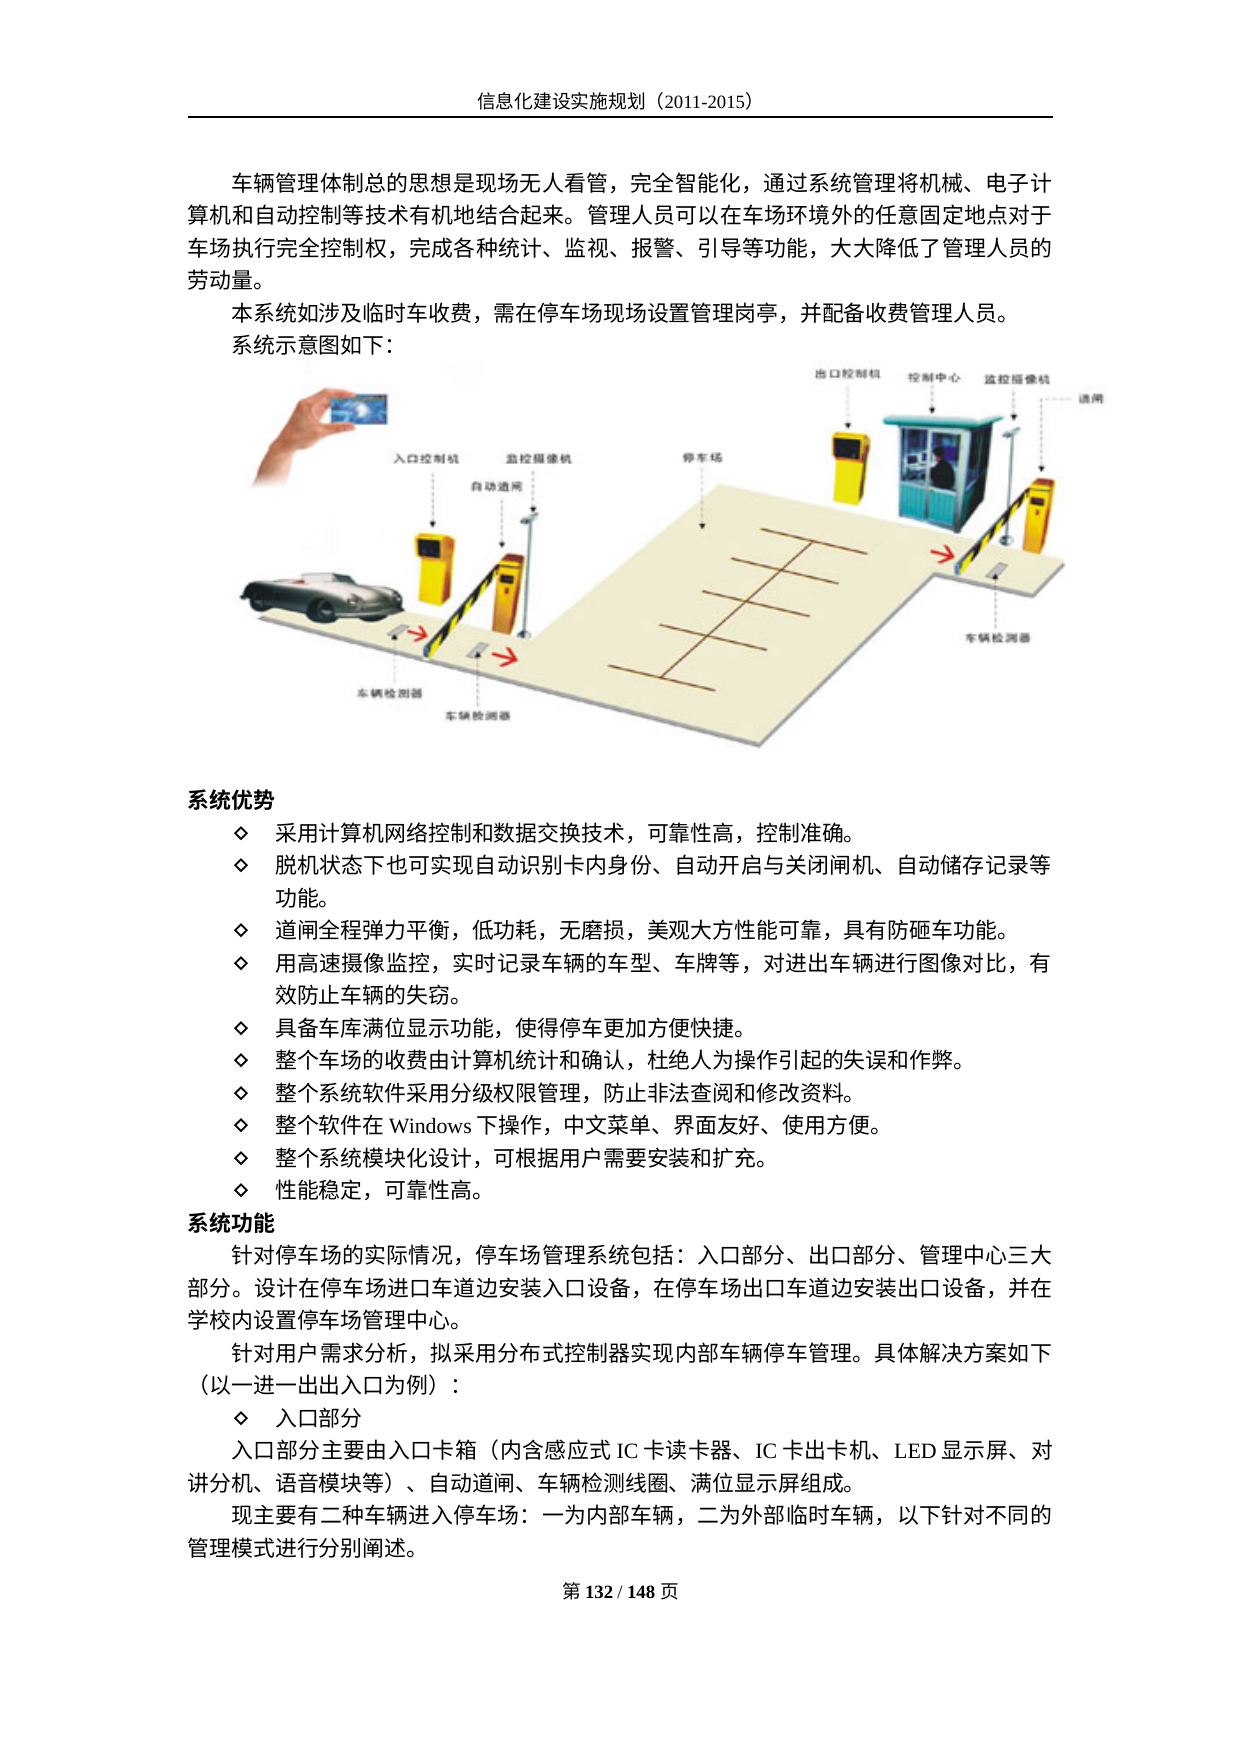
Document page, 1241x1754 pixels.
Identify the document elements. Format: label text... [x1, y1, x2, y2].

text 现主要有二种车辆进入停车场：一为内部车辆，二为外部临时车辆，以下针对不同的管理模式进行分别阐述。 [187, 1498, 1053, 1563]
text 本系统如涉及临时车收费，需在停车场现场设置管理岗亭，并配备收费管理人员。 [187, 295, 1053, 328]
list 整个软件在Windows下操作，中文菜单、界面友好、使用方便。 [231, 1108, 1053, 1140]
list 整个车场的收费由计算机统计和确认，杜绝人为操作引起的失误和作弊。 [231, 1043, 1053, 1075]
text 系统功能 [187, 1205, 1053, 1238]
list 入口部分 [231, 1400, 1053, 1433]
text 针对停车场的实际情况，停车场管理系统包括：入口部分、出口部分、管理中心三大部分。设计在停车场进口车道边安装入口设备，在停车场出口车道边安装出口设备，并在学校内设置停车场管理中心。 [187, 1238, 1053, 1335]
picture [231, 360, 1114, 758]
text 入口部分主要由入口卡箱（内含感应式IC卡读卡器、IC卡出卡机、LED显示屏、对讲分机、语音模块等）、自动道闸、车辆检测线圈、满位显示屏组成。 [187, 1433, 1053, 1498]
text 车辆管理体制总的思想是现场无人看管，完全智能化，通过系统管理将机械、电子计算机和自动控制等技术有机地结合起来。管理人员可以在车场环境外的任意固定地点对于车场执行完全控制权，完成各种统计、监视、报警、引导等功能，大大降低了管理人员的劳动量。 [187, 165, 1053, 295]
text 系统示意图如下： [187, 328, 1053, 360]
list 采用计算机网络控制和数据交换技术，可靠性高，控制准确。 [231, 815, 1053, 848]
list 具备车库满位显示功能，使得停车更加方便快捷。 [231, 1010, 1053, 1043]
text 针对用户需求分析，拟采用分布式控制器实现内部车辆停车管理。具体解决方案如下（以一进一出出入口为例）： [187, 1335, 1053, 1400]
list 用高速摄像监控，实时记录车辆的车型、车牌等，对进出车辆进行图像对比，有效防止车辆的失窃。 [231, 945, 1053, 1010]
list 脱机状态下也可实现自动识别卡内身份、自动开启与关闭闸机、自动储存记录等功能。 [231, 848, 1053, 913]
text 系统优势 [187, 783, 1053, 815]
list 道闸全程弹力平衡，低功耗，无磨损，美观大方性能可靠，具有防砸车功能。 [231, 913, 1053, 945]
list 性能稳定，可靠性高。 [231, 1173, 1053, 1205]
list 整个系统模块化设计，可根据用户需要安装和扩充。 [231, 1140, 1053, 1173]
list 整个系统软件采用分级权限管理，防止非法查阅和修改资料。 [231, 1075, 1053, 1108]
